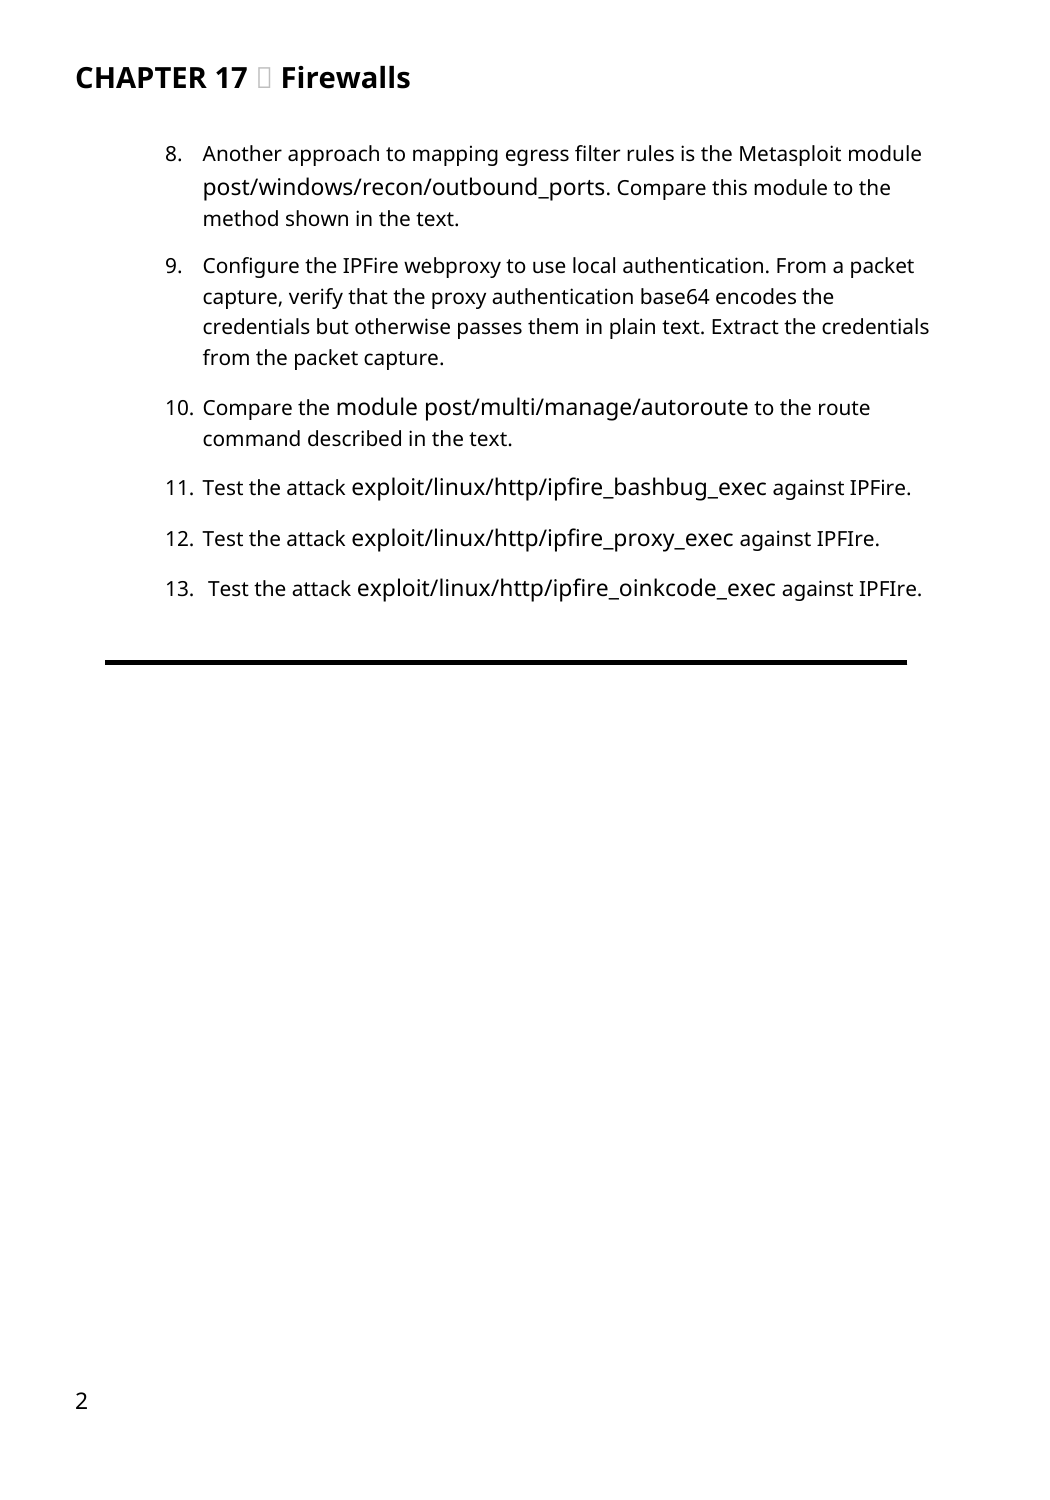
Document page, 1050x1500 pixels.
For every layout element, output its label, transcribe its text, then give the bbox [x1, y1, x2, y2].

text Test the attack exploit/linux/http/ipfire_oinkcode_exec against IPFIre. [165, 572, 937, 603]
text Test the attack exploit/linux/http/ipfire_proxy_exec against IPFIre. [165, 522, 937, 553]
text Configure the IPFire webproxy to use local authentication. From a packet capture, verify that the proxy authentication base64 encodes the credentials but otherwise passes them in plain text. Extract the credentials from the packet capture. [165, 251, 937, 372]
text Test the attack exploit/linux/http/ipfire_bashbug_exec against IPFire. [165, 471, 937, 502]
text Another approach to mapping egress filter rules is the Metasploit module post/windows/recon/outbound_ports. Compare this module to the method shown in the text. [165, 137, 937, 232]
text Compare the module post/multi/manage/autoroute to the route command described in the text. [165, 390, 937, 452]
